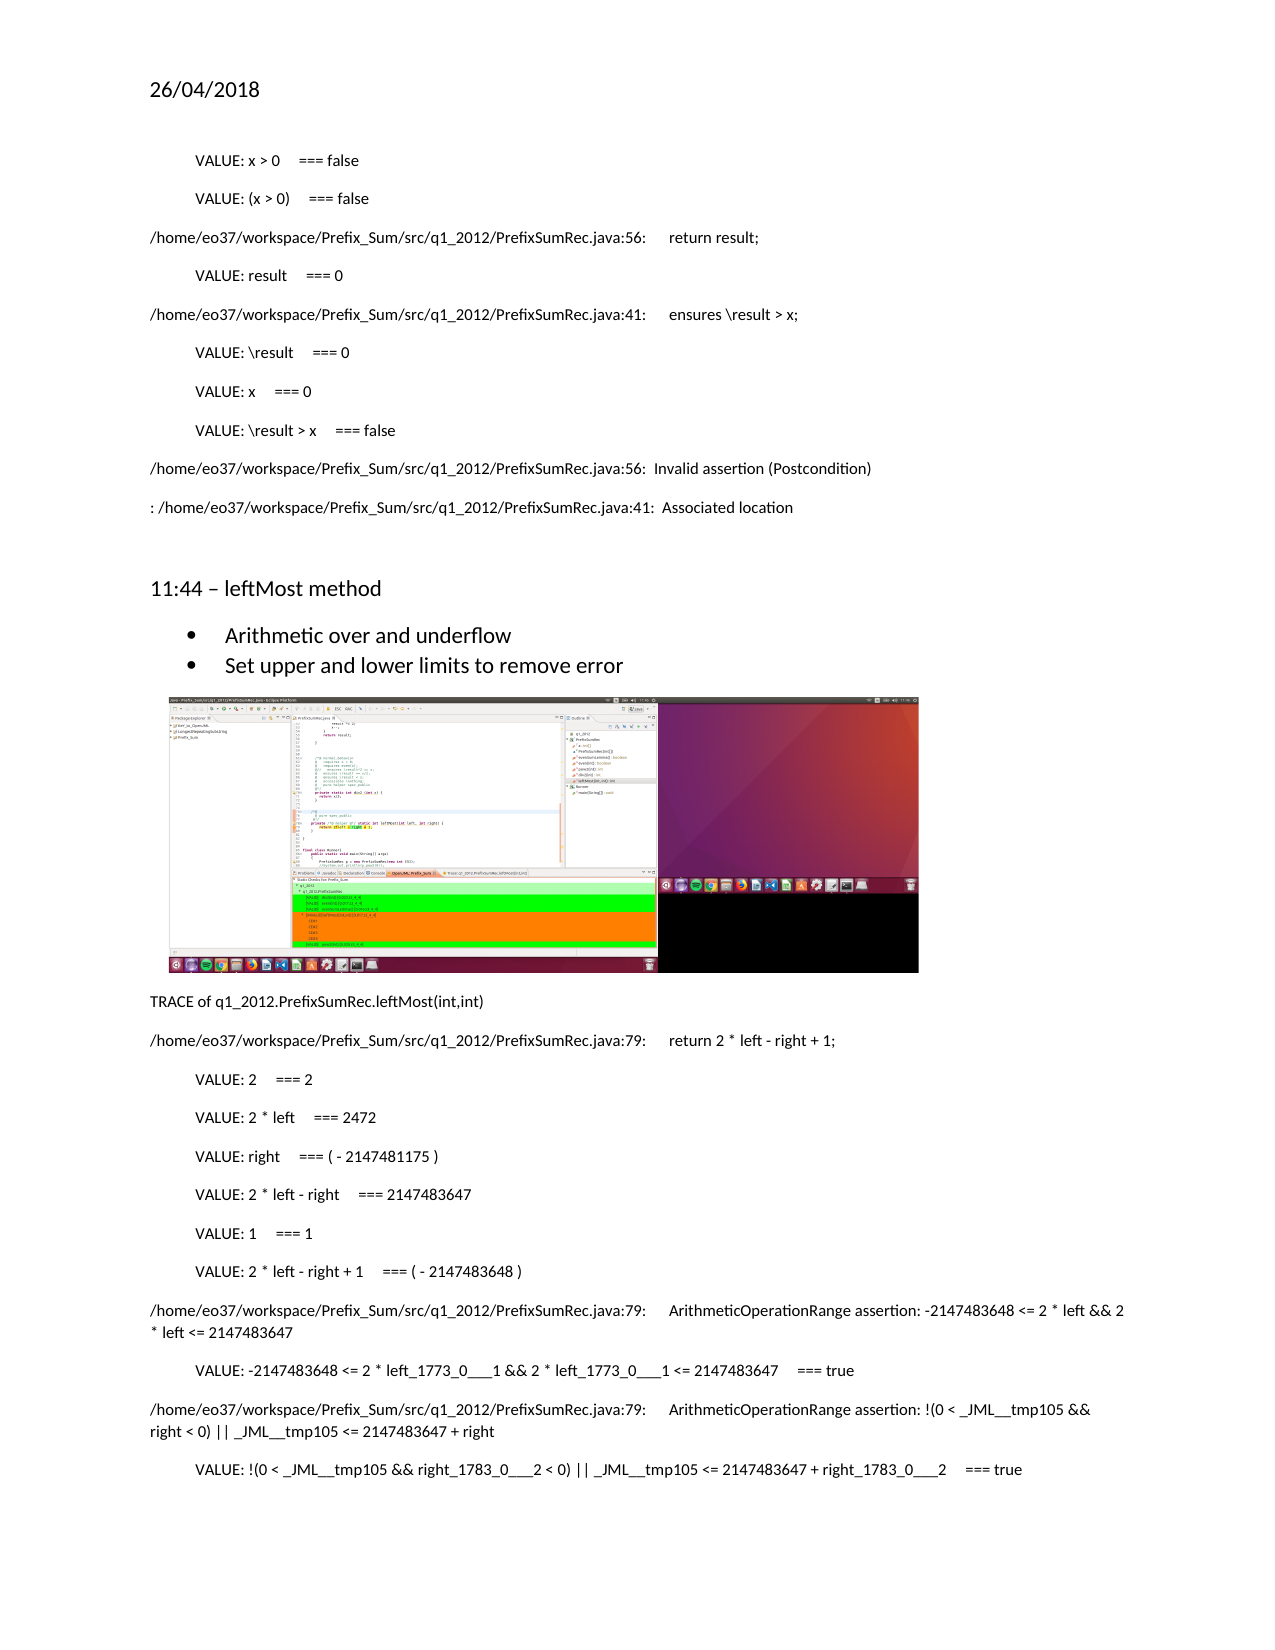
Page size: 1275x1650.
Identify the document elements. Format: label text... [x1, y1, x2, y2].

text /home/eo37/workspace/Prefix_Sum/src/q1_2012/PrefixSumRec.java:79: return 2 * left - right + 1; [150, 1030, 1125, 1051]
text VALUE: 1 === 1 [150, 1223, 1125, 1243]
list Set upper and lower limits to remove error [187, 651, 1125, 679]
text /home/eo37/workspace/Prefix_Sum/src/q1_2012/PrefixSumRec.java:56: Invalid assertion (Postcondition) [150, 458, 1125, 479]
list Arithmetic over and underflow [187, 621, 1125, 649]
text VALUE: x > 0 === false [150, 150, 1125, 170]
text VALUE: right === ( - 2147481175 ) [150, 1146, 1125, 1166]
text VALUE: 2 * left - right + 1 === ( - 2147483648 ) [150, 1262, 1125, 1282]
text VALUE: -2147483648 <= 2 * left_1773_0___1 && 2 * left_1773_0___1 <= 2147483647 === true [150, 1361, 1125, 1381]
text : /home/eo37/workspace/Prefix_Sum/src/q1_2012/PrefixSumRec.java:41: Associated location [150, 497, 1125, 517]
text /home/eo37/workspace/Prefix_Sum/src/q1_2012/PrefixSumRec.java:79: ArithmeticOperationRange assertion: -2147483648 <= 2 * left && 2 * left <= 2147483647 [150, 1300, 1125, 1342]
text VALUE: \result > x === false [150, 420, 1125, 440]
text VALUE: (x > 0) === false [150, 188, 1125, 209]
text 11:44 – leftMost method [150, 574, 1125, 602]
text VALUE: result === 0 [150, 266, 1125, 286]
text /home/eo37/workspace/Prefix_Sum/src/q1_2012/PrefixSumRec.java:56: return result; [150, 227, 1125, 247]
text VALUE: \result === 0 [150, 343, 1125, 363]
text /home/eo37/workspace/Prefix_Sum/src/q1_2012/PrefixSumRec.java:79: ArithmeticOperationRange assertion: !(0 < _JML__tmp105 && right < 0) || _JML__tmp105 <= 2147483647 + right [150, 1399, 1125, 1441]
text VALUE: 2 === 2 [150, 1069, 1125, 1089]
text VALUE: 2 * left - right === 2147483647 [150, 1184, 1125, 1205]
text /home/eo37/workspace/Prefix_Sum/src/q1_2012/PrefixSumRec.java:41: ensures \result > x; [150, 304, 1125, 324]
text TRACE of q1_2012.PrefixSumRec.leftMost(int,int) [150, 992, 1125, 1012]
text VALUE: x === 0 [150, 381, 1125, 402]
text VALUE: 2 * left === 2472 [150, 1107, 1125, 1128]
text VALUE: !(0 < _JML__tmp105 && right_1783_0___2 < 0) || _JML__tmp105 <= 2147483647 + right_1783_0___2 === true [150, 1459, 1125, 1480]
